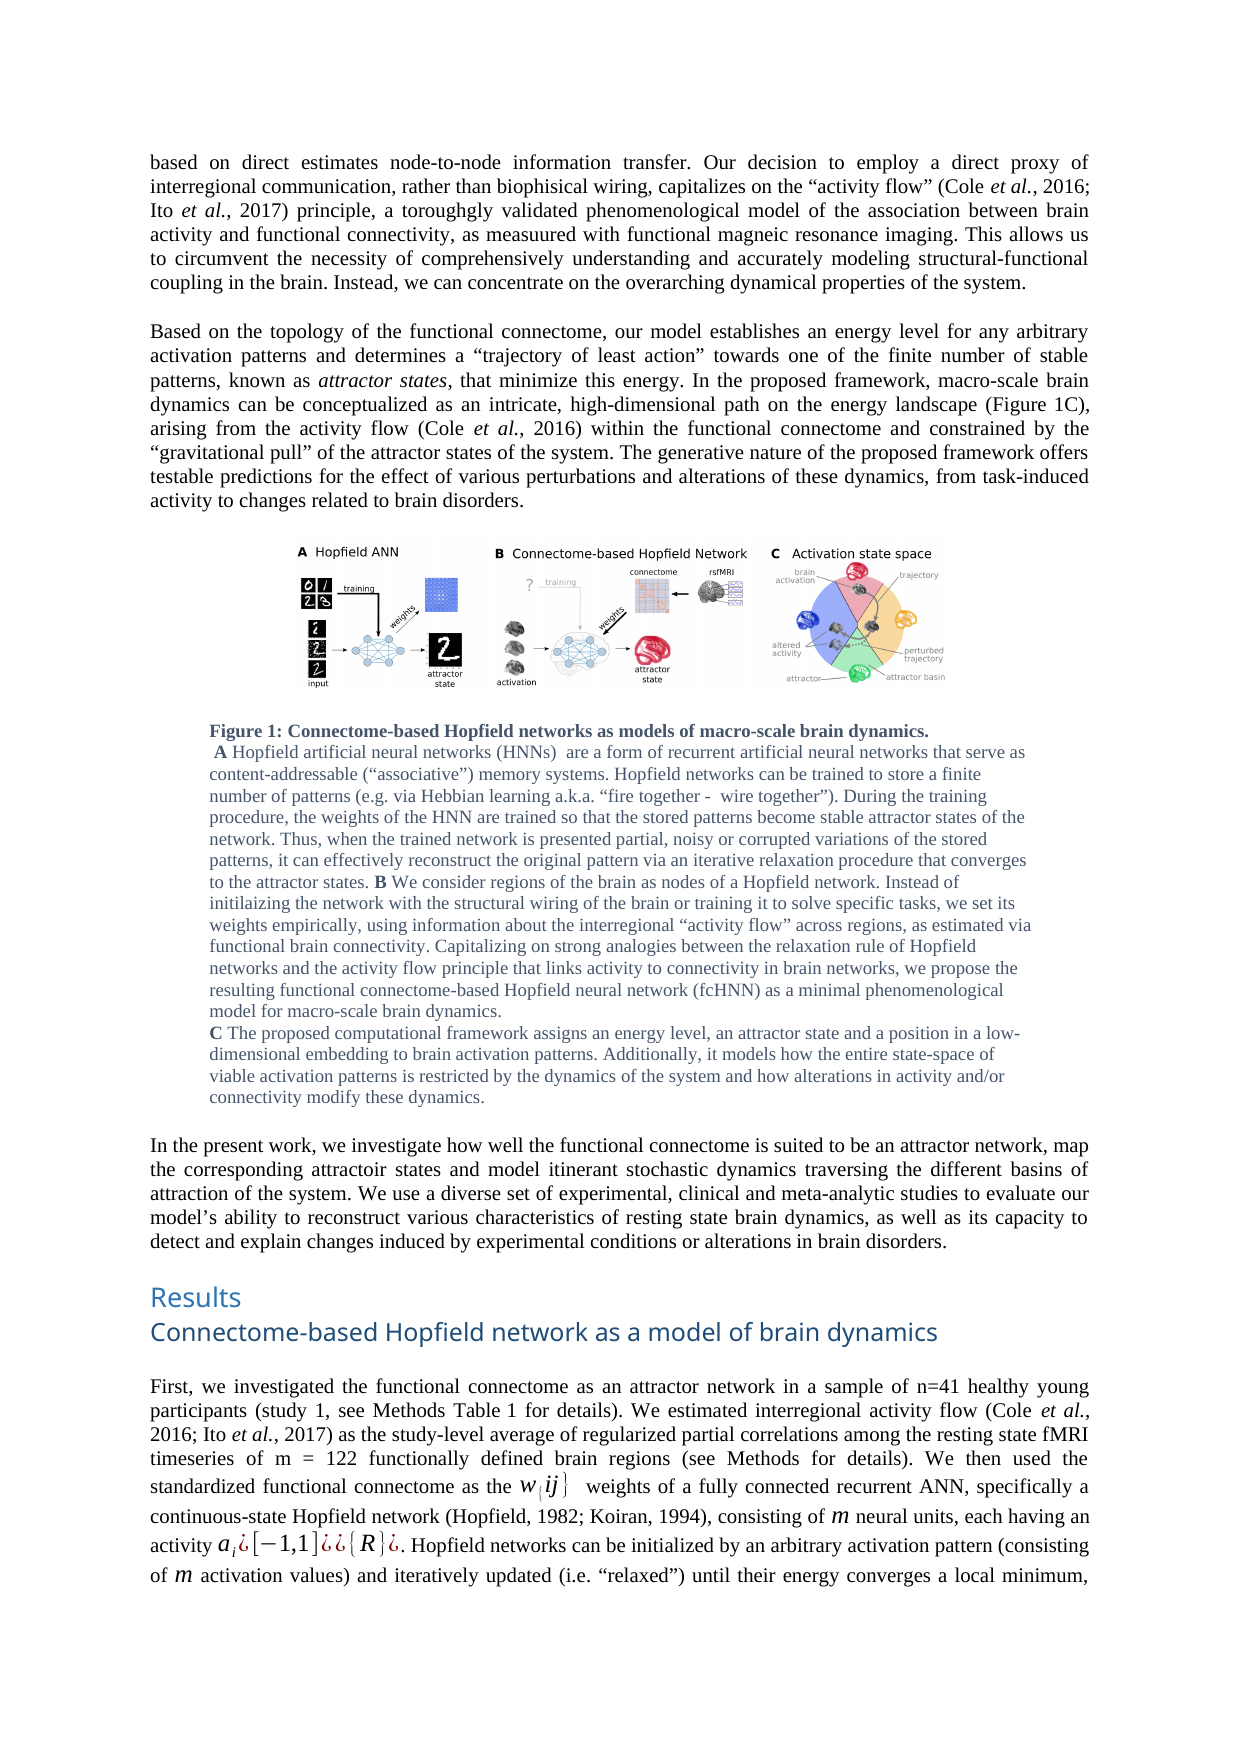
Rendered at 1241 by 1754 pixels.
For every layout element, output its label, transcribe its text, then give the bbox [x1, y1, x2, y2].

subtitle Connectome-based Hopfield network as a model of brain dynamics [150, 1315, 1090, 1349]
subtitle Results [150, 1278, 1090, 1315]
text Based on the topology of the functional connectome, our model establishes an energy level for any arbitrary activation patterns and determines a “trajectory of least action” towards one of the finite number of stable patterns, known as attractor states, that minimize this energy. In the proposed framework, macro-scale brain dynamics can be conceptualized as an intricate, high-dimensional path on the energy landscape (Figure 1C), arising from the activity flow (Cole et al., 2016) within the functional connectome and constrained by the “gravitational pull” of the attractor states of the system. The generative nature of the proposed framework offers testable predictions for the effect of various perturbations and alterations of these dynamics, from task-induced activity to changes related to brain disorders. [150, 319, 1090, 512]
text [150, 1374, 1090, 1589]
text In the present work, we investigate how well the functional connectome is suited to be an attractor network, map the corresponding attractoir states and model itinerant stochastic dynamics traversing the different basins of attraction of the system. We use a diverse set of experimental, clinical and meta-analytic studies to evaluate our model’s ability to reconstruct various characteristics of resting state brain dynamics, as well as its capacity to detect and explain changes induced by experimental conditions or alterations in brain disorders. [150, 1133, 1090, 1253]
text Figure 1: Connectome-based Hopfield networks as models of macro-scale brain dynamics. A Hopfield artificial neural networks (HNNs) are a form of recurrent artificial neural networks that serve as content-addressable (“associative”) memory systems. Hopfield networks can be trained to store a finite number of patterns (e.g. via Hebbian learning a.k.a. “fire together - wire together”). During the training procedure, the weights of the HNN are trained so that the stored patterns become stable attractor states of the network. Thus, when the trained network is presented partial, noisy or corrupted variations of the stored patterns, it can effectively reconstruct the original pattern via an iterative relaxation procedure that converges to the attractor states. B We consider regions of the brain as nodes of a Hopfield network. Instead of initilaizing the network with the structural wiring of the brain or training it to solve specific tasks, we set its weights empirically, using information about the interregional “activity flow” across regions, as estimated via functional brain connectivity. Capitalizing on strong analogies between the relaxation rule of Hopfield networks and the activity flow principle that links activity to connectivity in brain networks, we propose the resulting functional connectome-based Hopfield neural network (fcHNN) as a minimal phenomenological model for macro-scale brain dynamics. C The proposed computational framework assigns an energy level, an attractor state and a position in a low-dimensional embedding to brain activation patterns. Additionally, it models how the entire state-space of viable activation patterns is restricted by the dynamics of the system and how alterations in activity and/or connectivity modify these dynamics. [209, 720, 1036, 1108]
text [150, 150, 1090, 294]
picture [292, 536, 949, 695]
